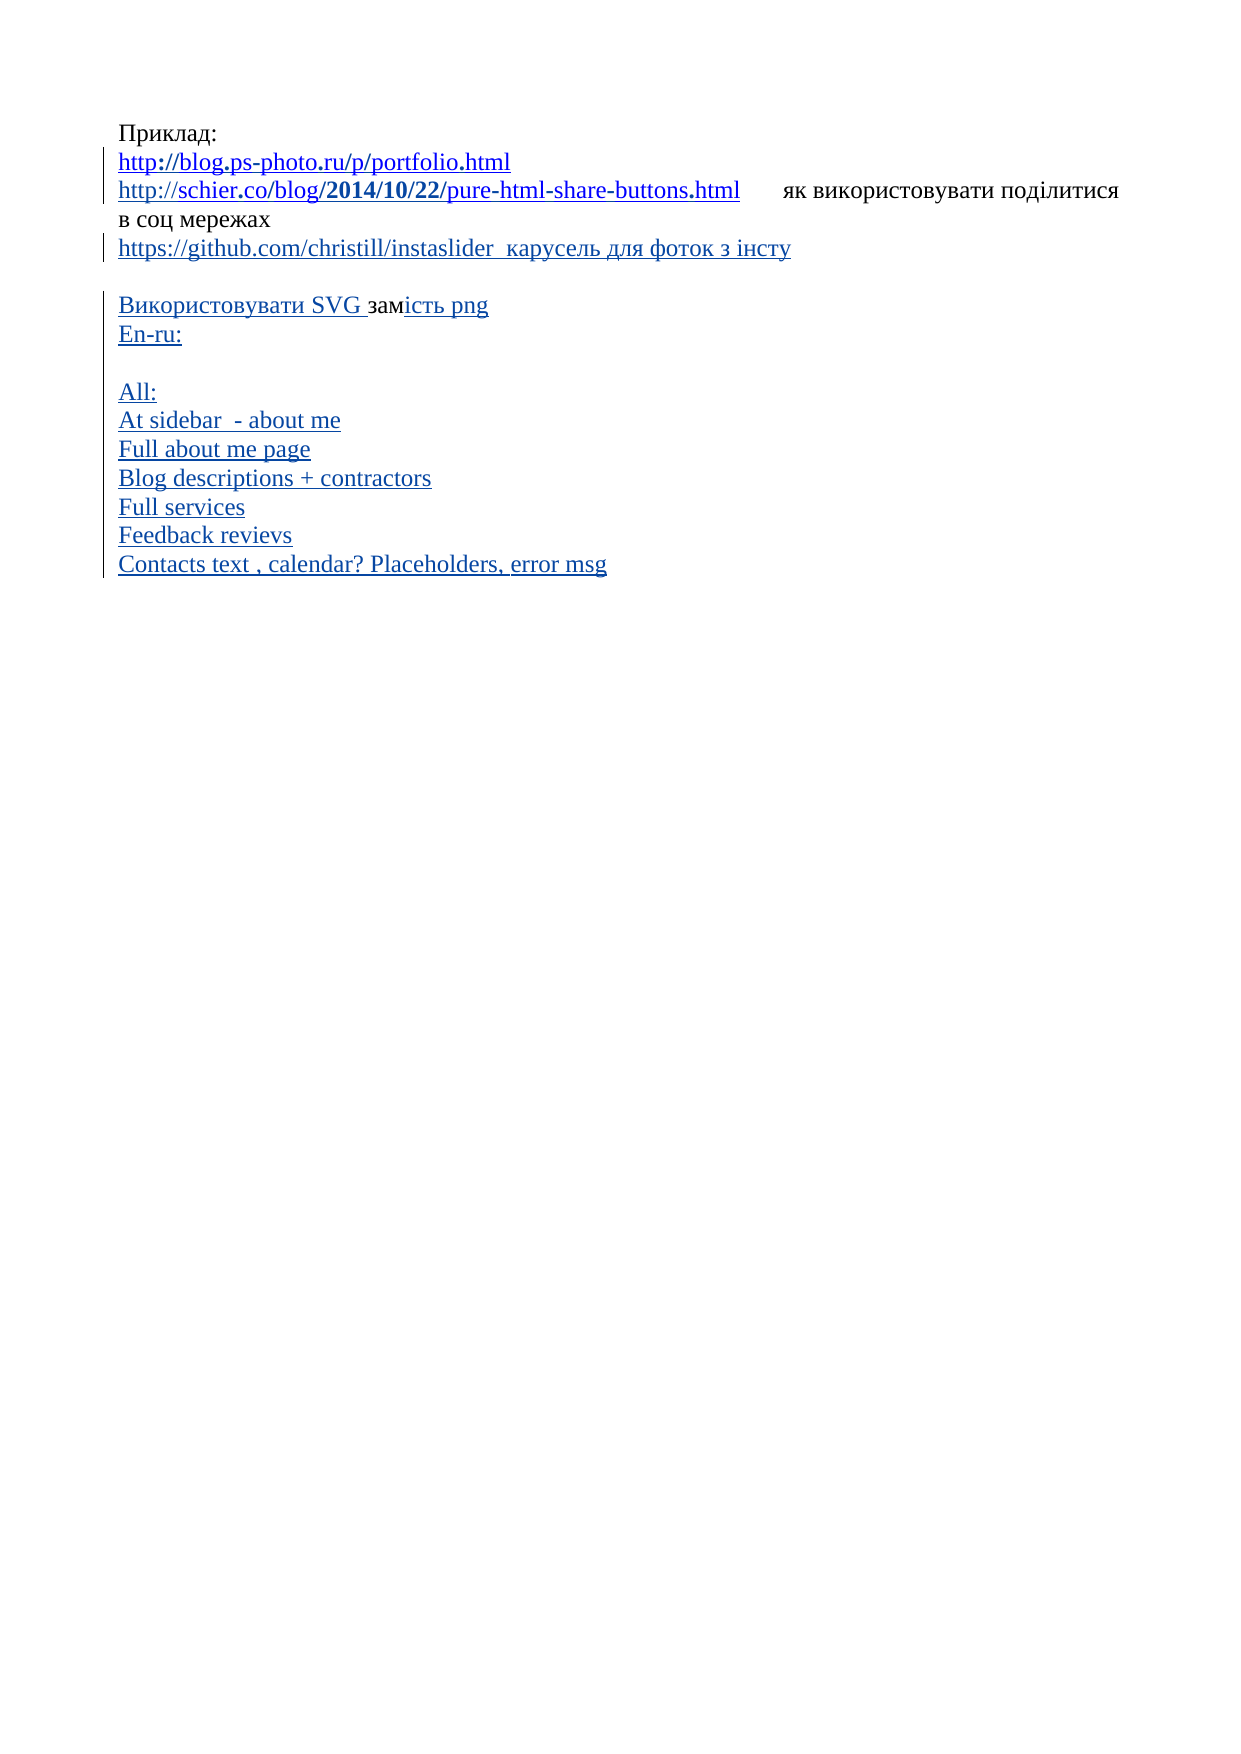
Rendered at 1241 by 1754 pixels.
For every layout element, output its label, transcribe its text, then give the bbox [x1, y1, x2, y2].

text schier.co/blog/2014/10/22/pure-html-share-buttons.html як використовувати поділитися в соц мережах [118, 176, 1122, 233]
text Приклад: [118, 118, 1122, 147]
text зам [118, 291, 1122, 319]
text http://blog.ps-photo.ru/p/portfolio.html [118, 147, 1122, 176]
